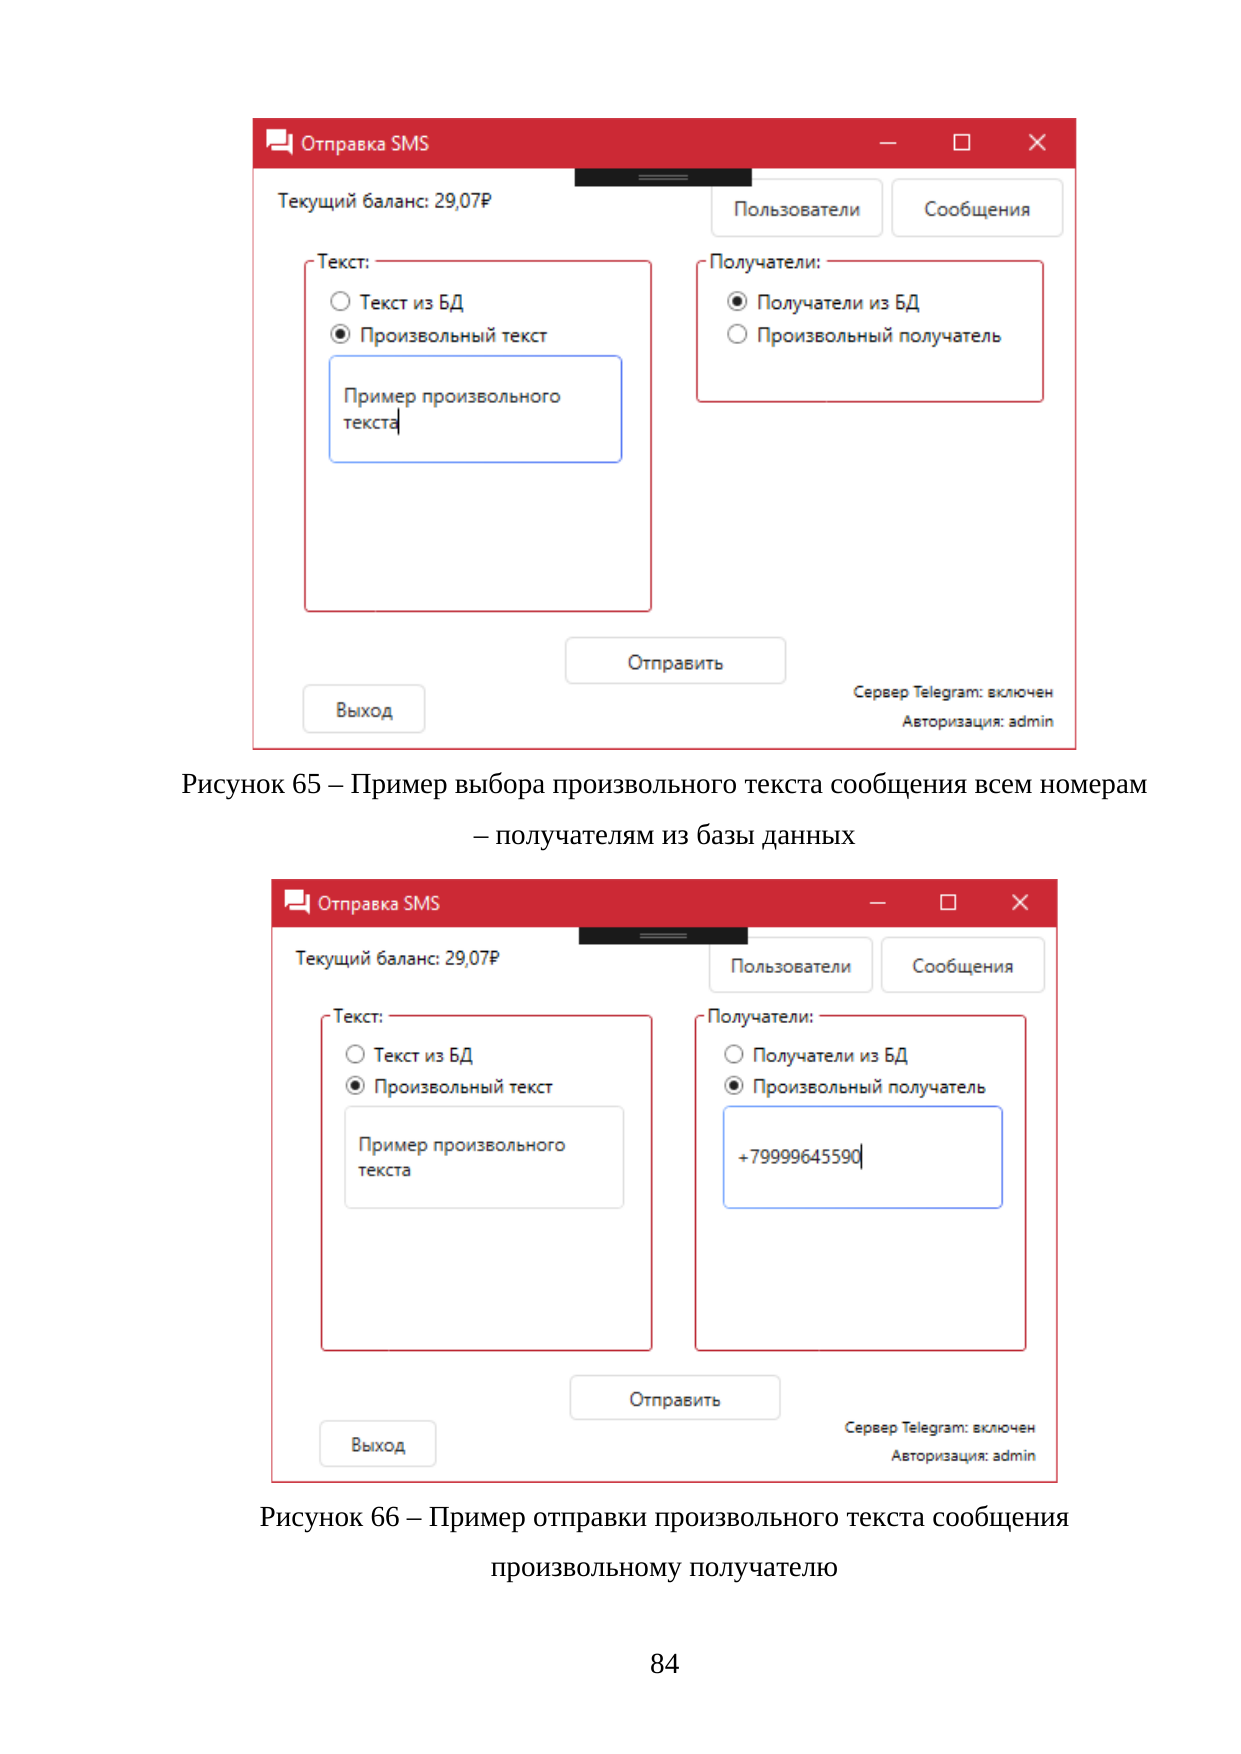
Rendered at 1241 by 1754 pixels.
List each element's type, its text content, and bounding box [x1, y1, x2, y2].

text Рисунок 65 – Пример выбора произвольного текста сообщения всем номерам – получателям из базы данных [177, 767, 1152, 850]
picture [271, 879, 1058, 1483]
text Рисунок 66 – Пример отправки произвольного текста сообщения произвольному получателю [177, 1499, 1152, 1583]
picture [252, 118, 1077, 750]
